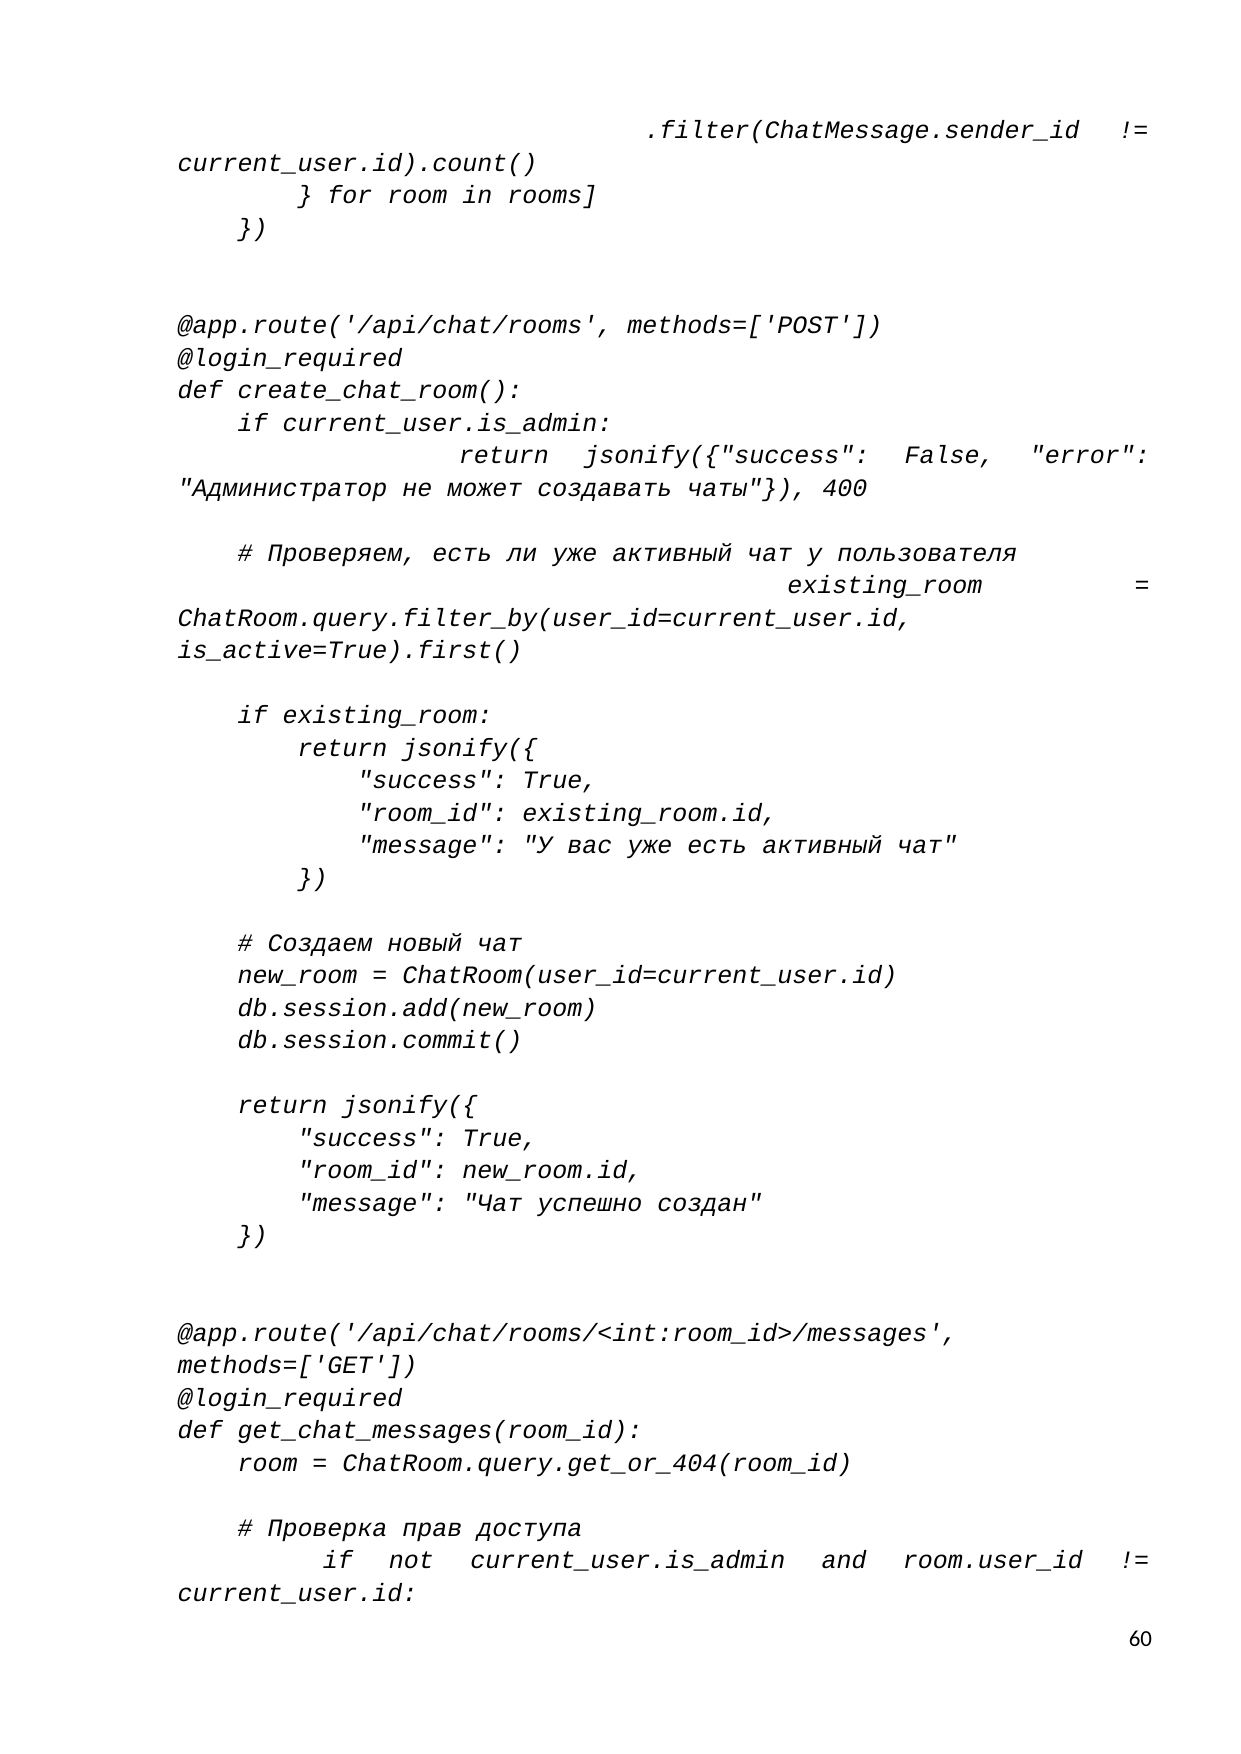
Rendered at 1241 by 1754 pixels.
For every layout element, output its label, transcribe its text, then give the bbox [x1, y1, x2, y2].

text @app.route('/api/chat/rooms/<int:room_id>/messages', methods=['GET']) [177, 1321, 1152, 1381]
text @app.route('/api/chat/rooms', methods=['POST']) [177, 313, 1152, 341]
text } for room in rooms] [177, 183, 1152, 211]
text @login_required [177, 1386, 1152, 1414]
text return jsonify({"success": False, "error": "Администратор не может создавать чаты"}), 400 [177, 443, 1152, 504]
text "room_id": new_room.id, [177, 1158, 1152, 1186]
text def create_chat_room(): [177, 378, 1152, 406]
text # Проверяем, есть ли уже активный чат у пользователя [177, 541, 1152, 569]
text "success": True, [177, 768, 1152, 796]
text if existing_room: [177, 703, 1152, 731]
text existing_room = ChatRoom.query.filter_by(user_id=current_user.id, is_active=True).first() [177, 573, 1152, 666]
text db.session.add(new_room) [177, 996, 1152, 1024]
text return jsonify({ [177, 1093, 1152, 1121]
text }) [177, 866, 1152, 894]
text def get_chat_messages(room_id): [177, 1418, 1152, 1446]
text # Создаем новый чат [177, 931, 1152, 959]
text room = ChatRoom.query.get_or_404(room_id) [177, 1451, 1152, 1479]
text }) [177, 216, 1152, 244]
text new_room = ChatRoom(user_id=current_user.id) [177, 963, 1152, 991]
text # Проверка прав доступа [177, 1516, 1152, 1544]
text "success": True, [177, 1126, 1152, 1154]
text }) [177, 1223, 1152, 1251]
text return jsonify({ [177, 736, 1152, 764]
text "message": "Чат успешно создан" [177, 1191, 1152, 1219]
text "message": "У вас уже есть активный чат" [177, 833, 1152, 861]
text .filter(ChatMessage.sender_id != current_user.id).count() [177, 118, 1152, 179]
text if not current_user.is_admin and room.user_id != current_user.id: [177, 1548, 1152, 1609]
text db.session.commit() [177, 1028, 1152, 1056]
text @login_required [177, 346, 1152, 374]
text if current_user.is_admin: [177, 411, 1152, 439]
text "room_id": existing_room.id, [177, 801, 1152, 829]
